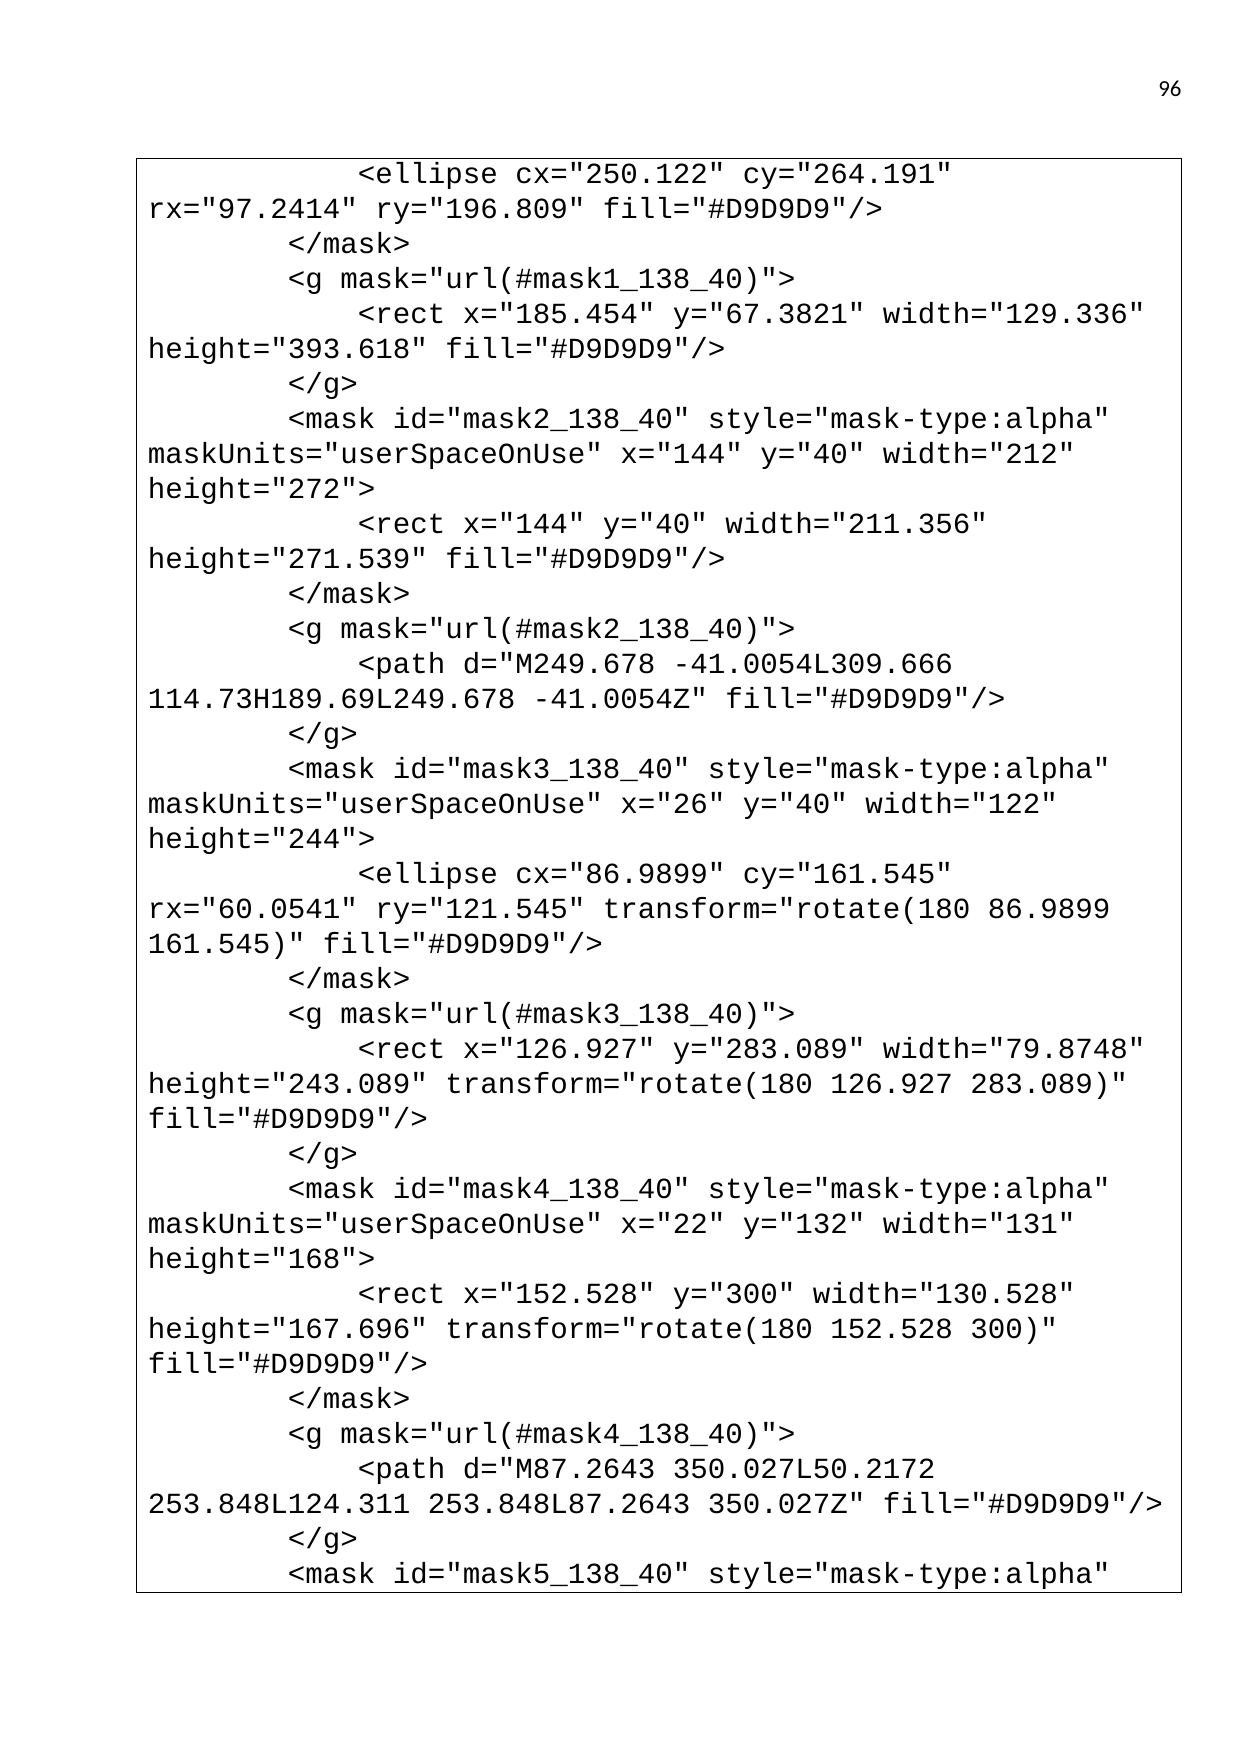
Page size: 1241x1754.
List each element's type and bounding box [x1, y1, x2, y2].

table_header [137, 159, 1181, 1592]
